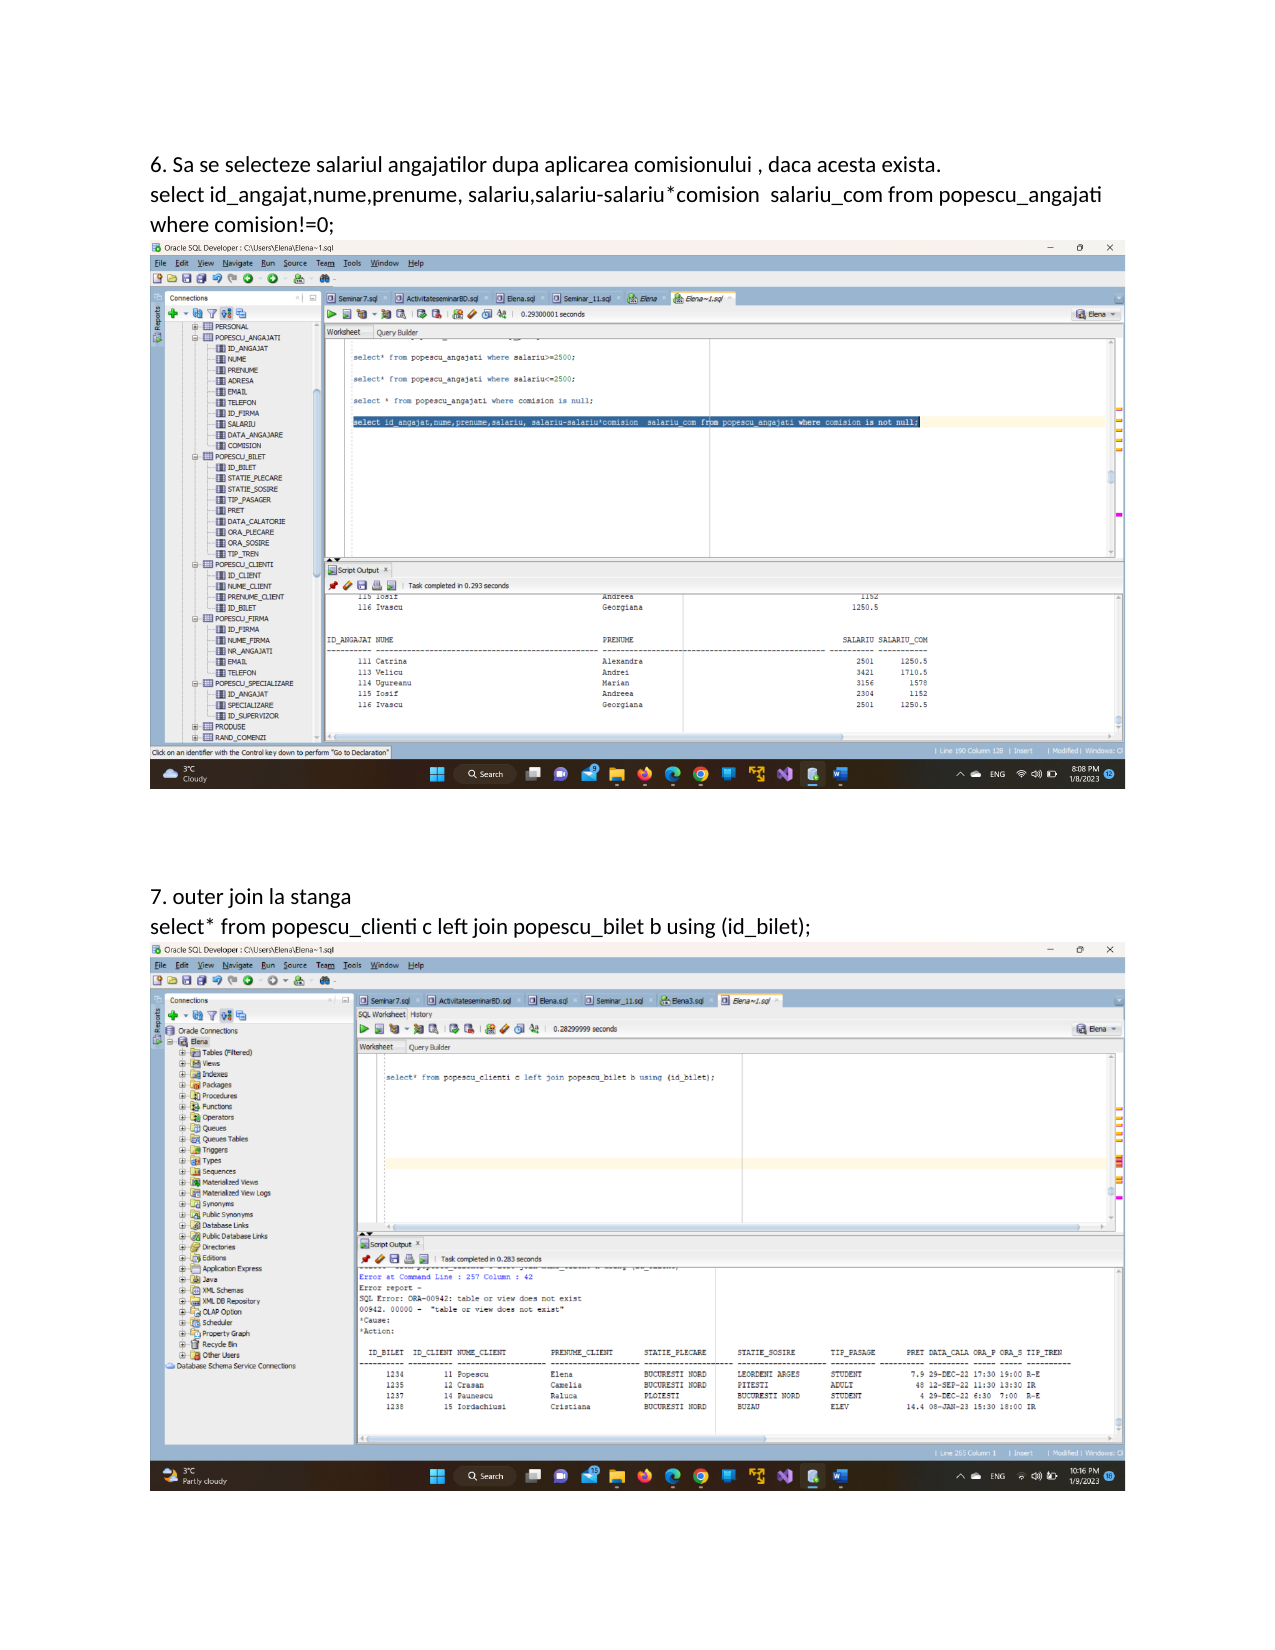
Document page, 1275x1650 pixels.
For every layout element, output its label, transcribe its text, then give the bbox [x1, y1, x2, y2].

text 7. outer join la stanga [150, 882, 1125, 910]
text select* from popescu_clienti c left join popescu_bilet b using (id_bilet); [150, 912, 1125, 940]
text select id_angajat,nume,prenume, salariu,salariu-salariu*comision salariu_com from popescu_angajati where comision!=0; [150, 180, 1125, 238]
picture [150, 240, 1125, 789]
text 6. Sa se selecteze salariul angajatilor dupa aplicarea comisionului , daca acesta exista. [150, 150, 1125, 178]
picture [150, 942, 1125, 1491]
